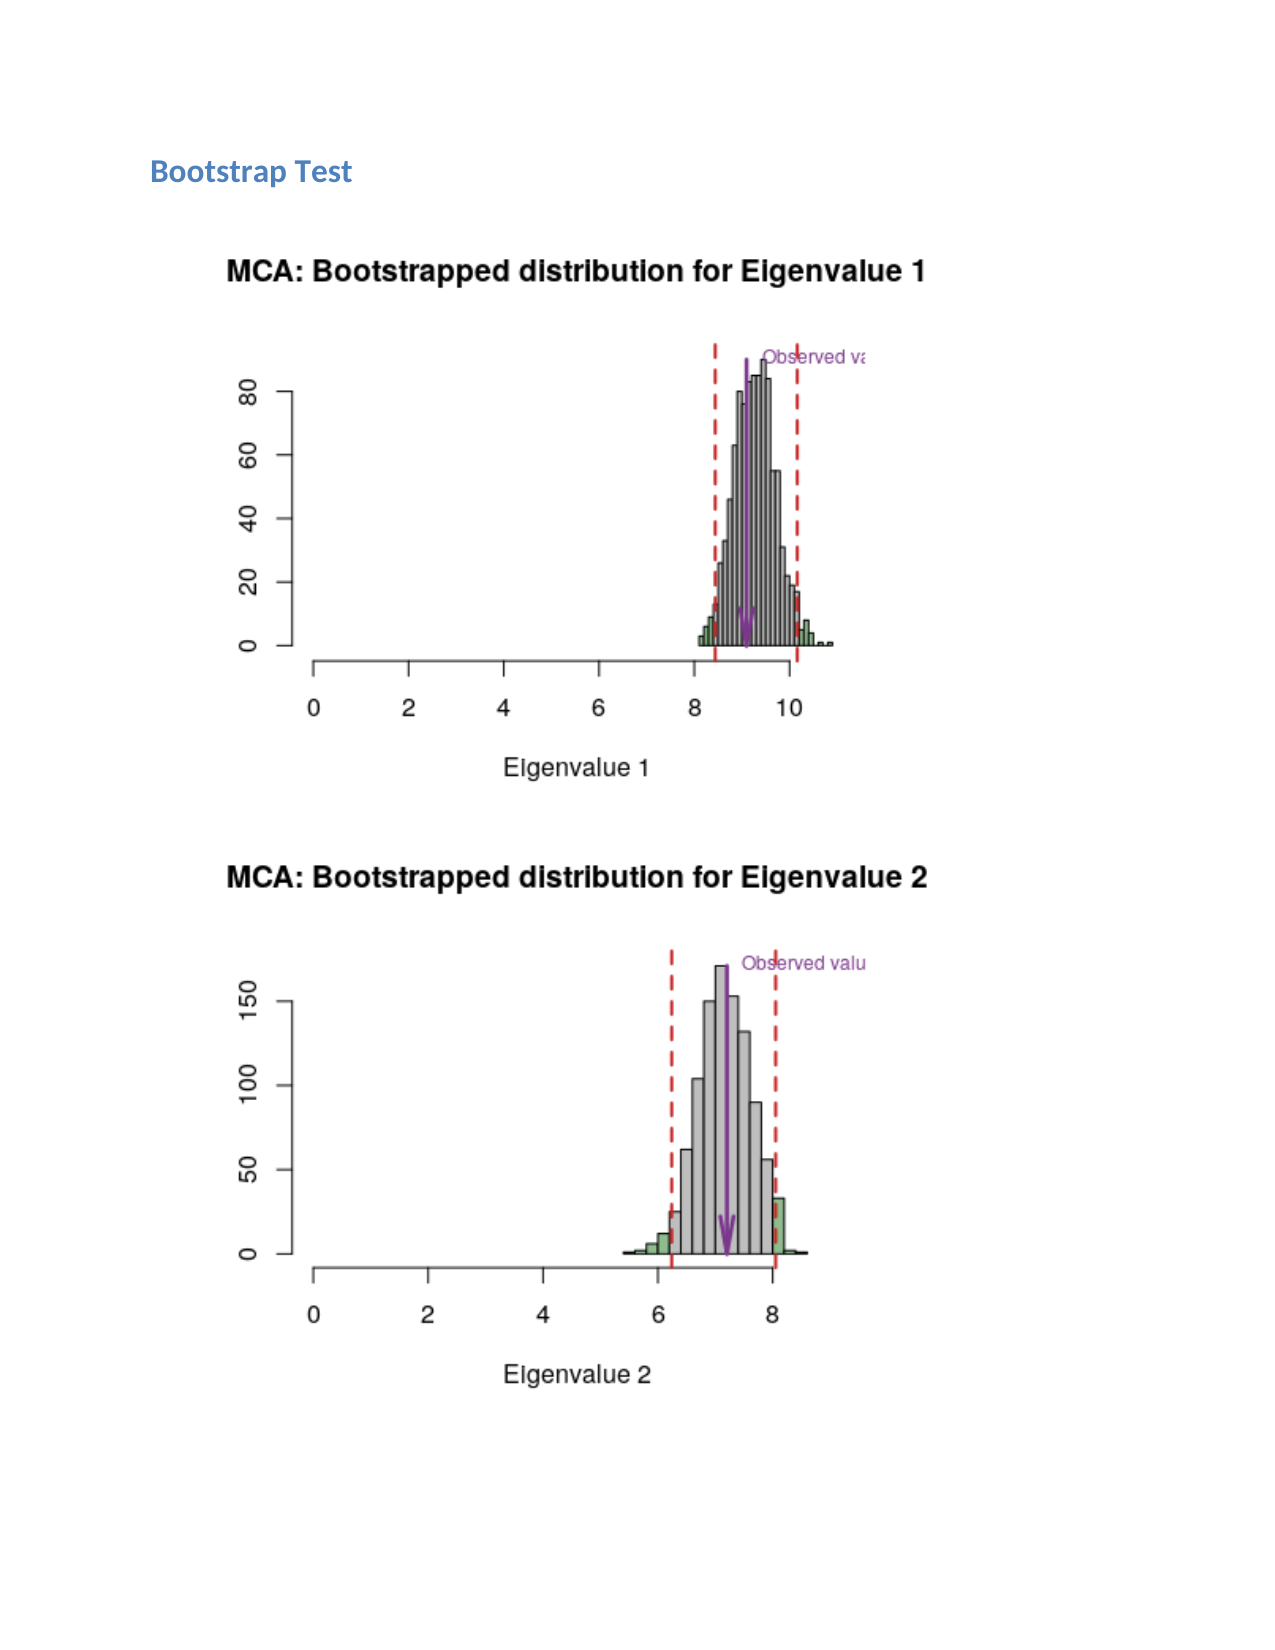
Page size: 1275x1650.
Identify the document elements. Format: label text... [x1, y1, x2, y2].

picture [168, 209, 927, 1423]
subtitle Bootstrap Test [150, 150, 1125, 191]
